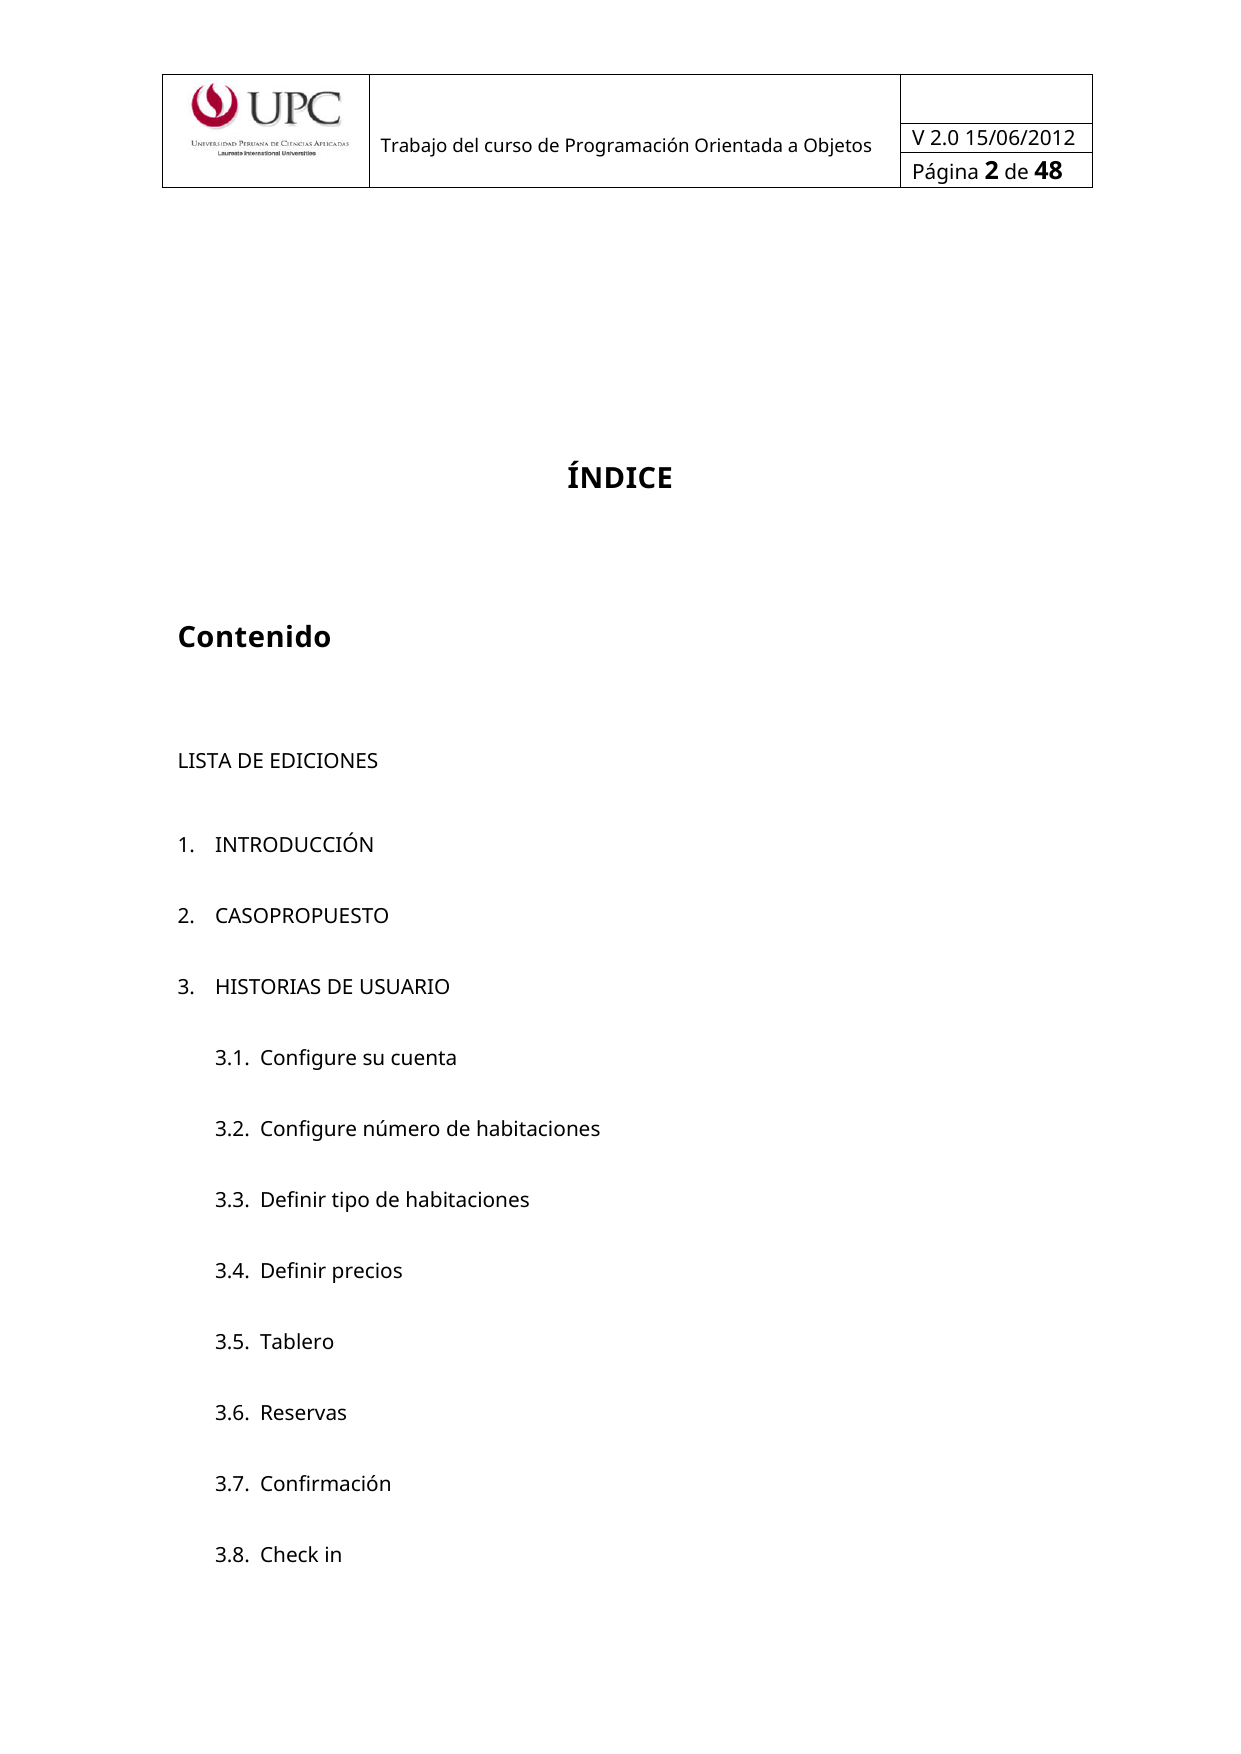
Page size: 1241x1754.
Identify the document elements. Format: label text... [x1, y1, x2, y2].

list HISTORIAS DE USUARIO [177, 972, 1063, 1001]
list Tablero [215, 1327, 1063, 1356]
text LISTA DE EDICIONES [177, 747, 1063, 775]
title Contenido [177, 616, 1063, 656]
list Reservas [215, 1398, 1063, 1427]
list Configure su cuenta [215, 1043, 1063, 1072]
picture [181, 75, 357, 162]
list Confirmación [215, 1469, 1063, 1498]
list Check in [215, 1541, 1063, 1569]
list Definir tipo de habitaciones [215, 1185, 1063, 1214]
list Definir precios [215, 1256, 1063, 1285]
title ÍNDICE [177, 457, 1063, 497]
list CASOPROPUESTO [177, 901, 1063, 929]
list INTRODUCCIÓN [177, 830, 1063, 858]
list Configure número de habitaciones [215, 1114, 1063, 1143]
